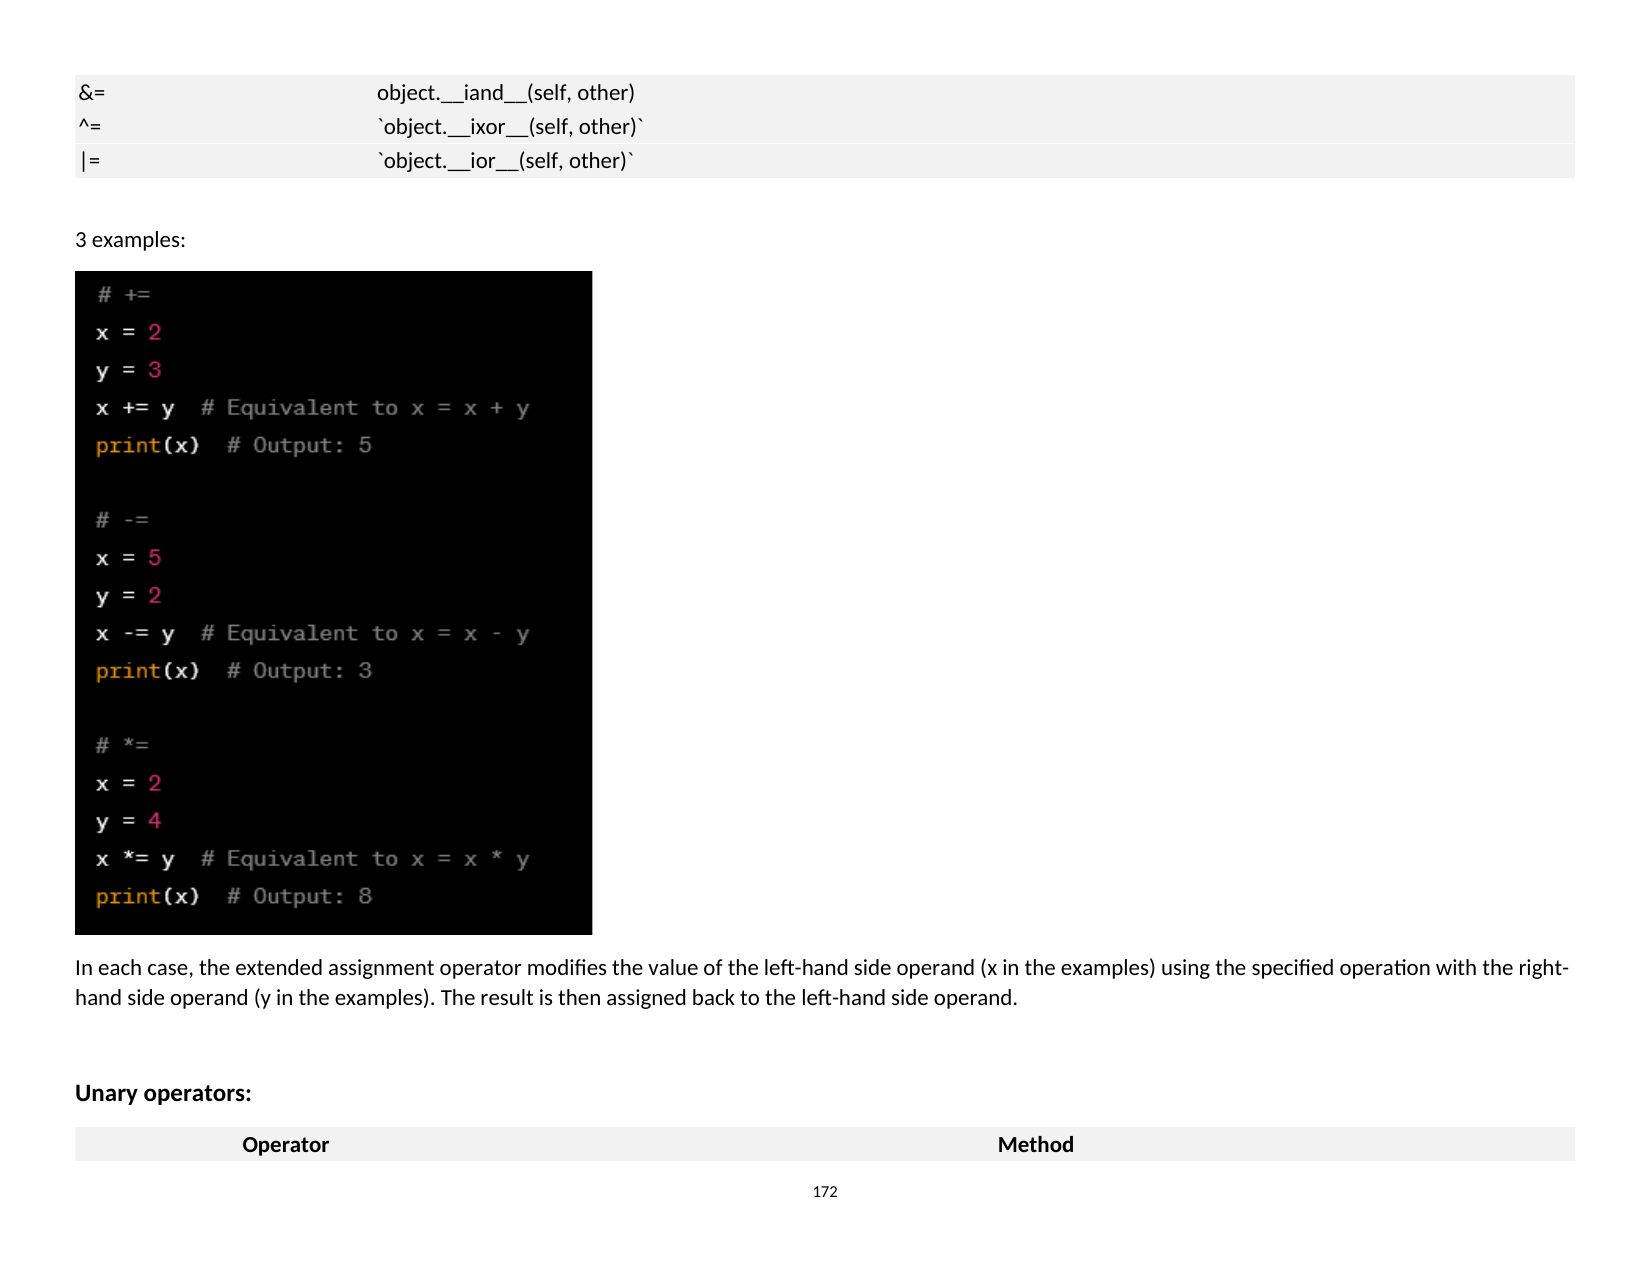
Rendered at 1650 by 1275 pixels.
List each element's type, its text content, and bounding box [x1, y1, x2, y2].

table_cell ^= [75, 109, 374, 143]
table_cell `object.__ixor__(self, other)` [374, 109, 1575, 143]
text 3 examples: [75, 225, 1575, 253]
text In each case, the extended assignment operator modifies the value of the left-hand side operand (x in the examples) using the specified operation with the right-hand side operand (y in the examples). The result is then assigned back to the left-hand side operand. [75, 953, 1575, 1011]
text Unary operators: [75, 1077, 1575, 1107]
table_cell object.__iand__(self, other) [374, 75, 1575, 109]
table_header Operator [75, 1127, 497, 1161]
picture [75, 271, 593, 935]
table_cell |= [75, 144, 374, 178]
table_cell `object.__ior__(self, other)` [374, 144, 1575, 178]
table_cell &= [75, 75, 374, 109]
table_header Method [497, 1127, 1575, 1161]
